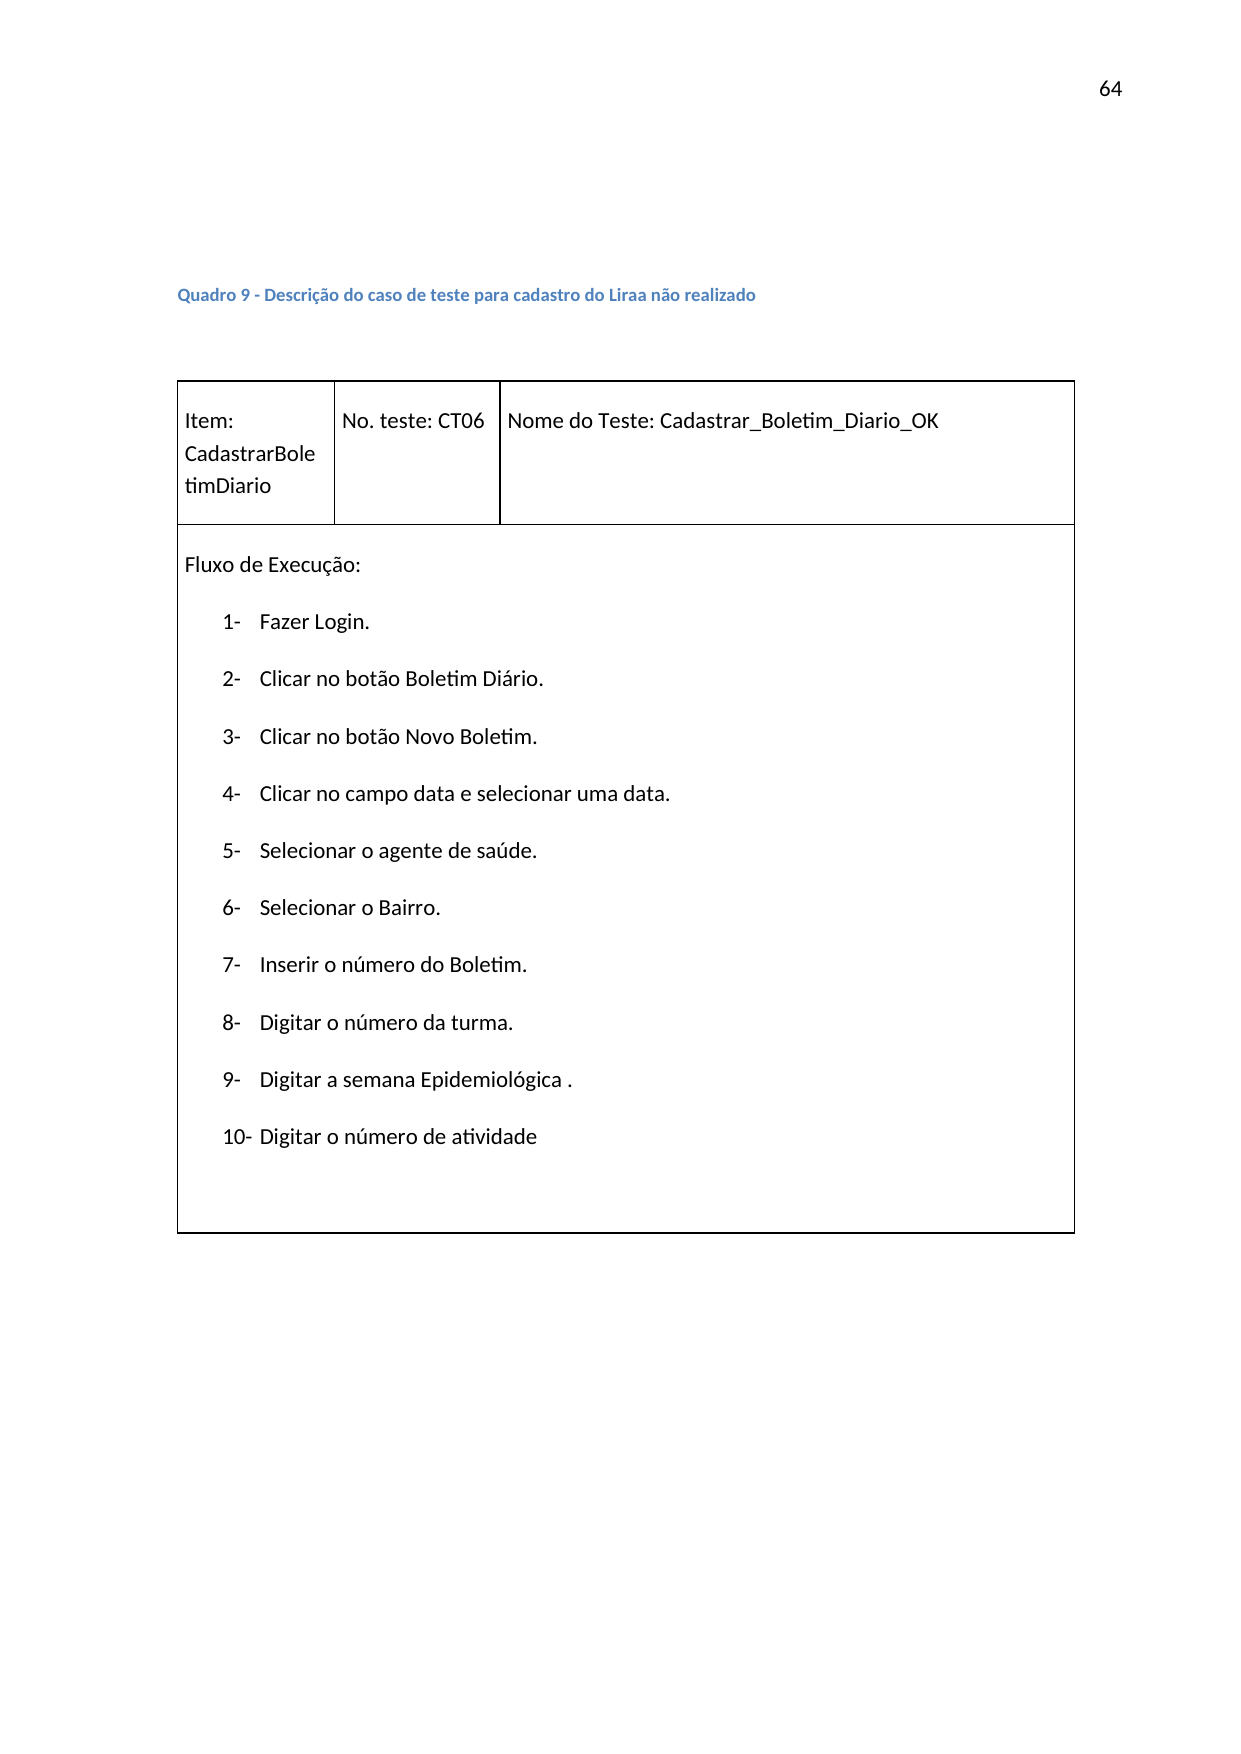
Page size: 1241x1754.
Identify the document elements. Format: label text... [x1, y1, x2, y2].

table_header Nome do Teste: Cadastrar_Boletim_Diario_OK [501, 382, 1074, 524]
table_cell Fluxo de Execução: Fazer Login. Clicar no botão Boletim Diário. Clicar no botão Novo Boletim. Clicar no campo data e selecionar uma data. Selecionar o agente de saúde. Selecionar o Bairro. Inserir o número do Boletim. Digitar o número da turma. Digitar a semana Epidemiológica . Digitar o número de atividade [178, 525, 1074, 1232]
table_header No. teste: CT06 [335, 382, 499, 524]
table_header Item: CadastrarBoletimDiario [178, 382, 334, 524]
